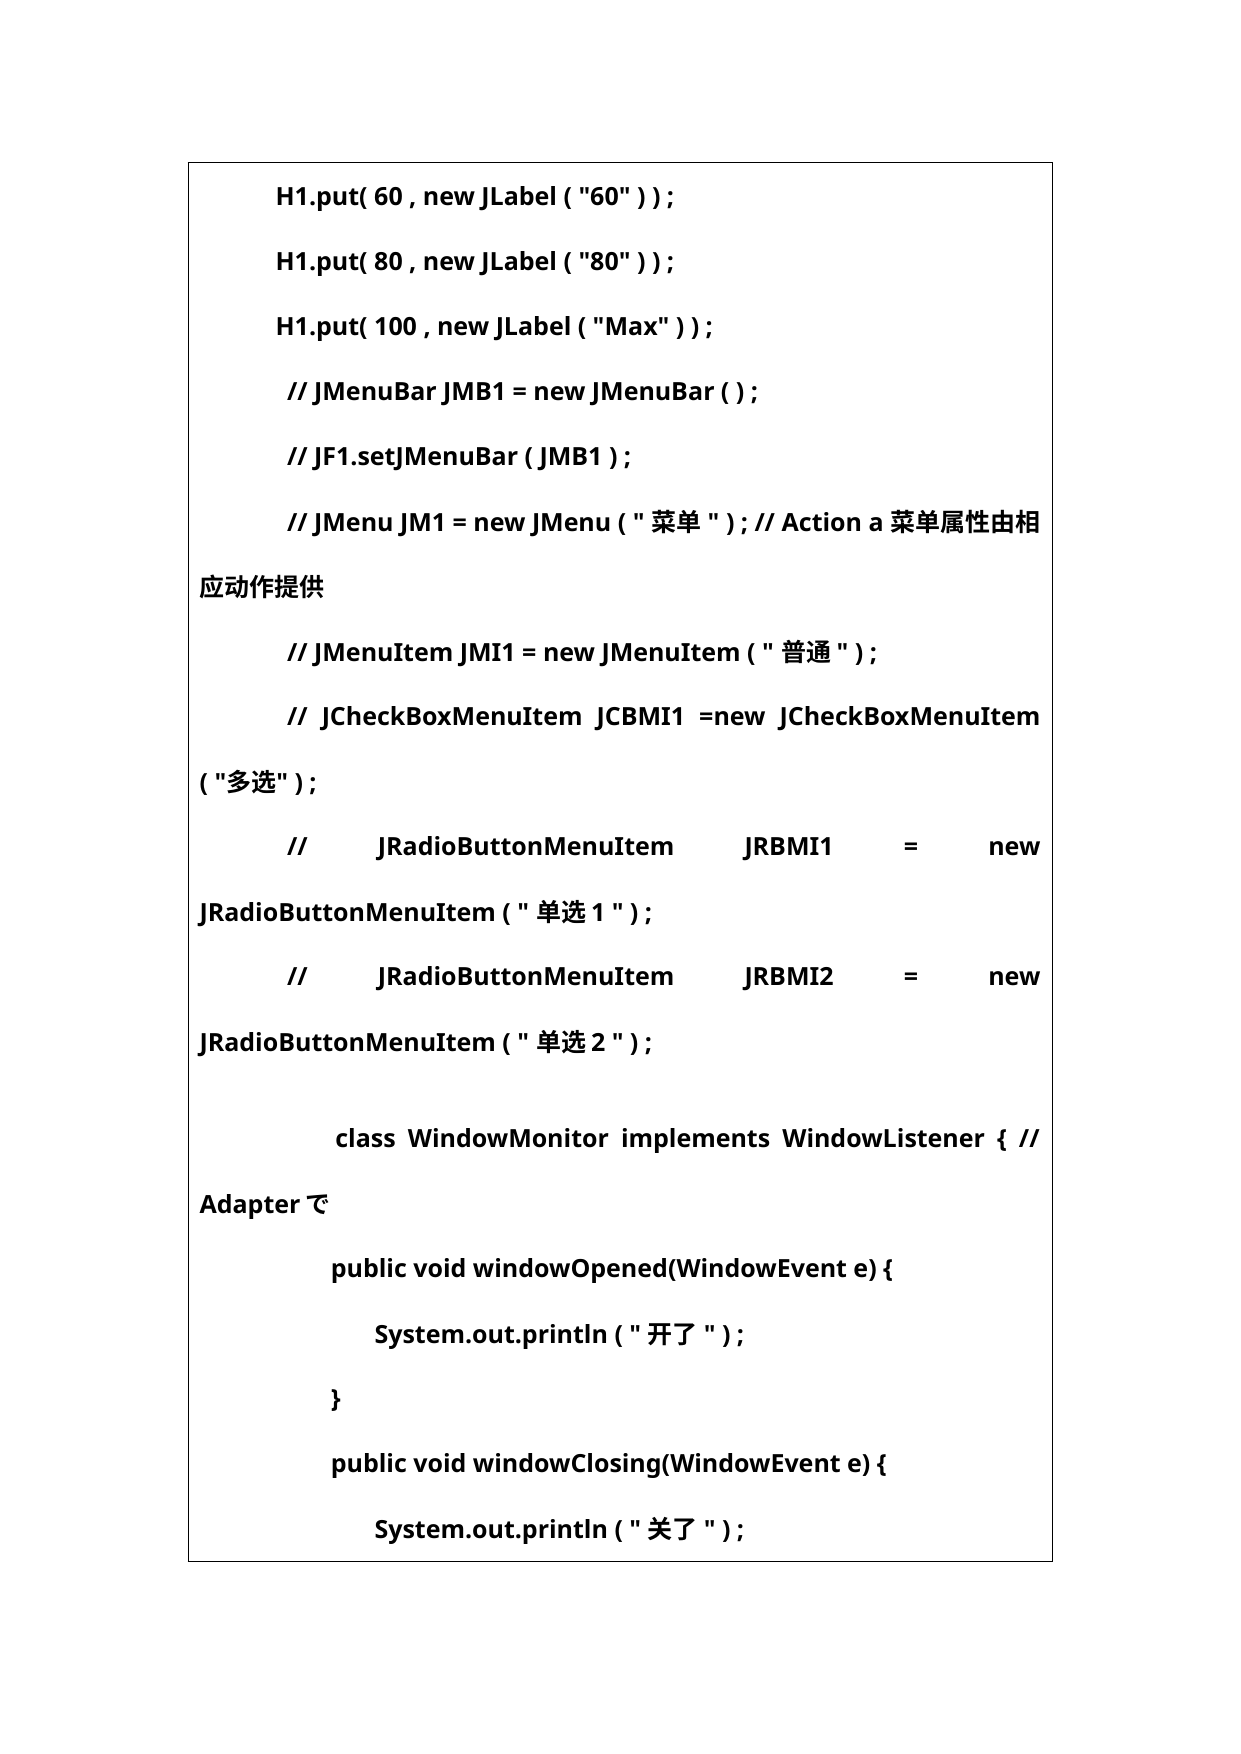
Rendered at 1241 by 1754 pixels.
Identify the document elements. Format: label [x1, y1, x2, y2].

table_cell [189, 163, 1052, 1561]
